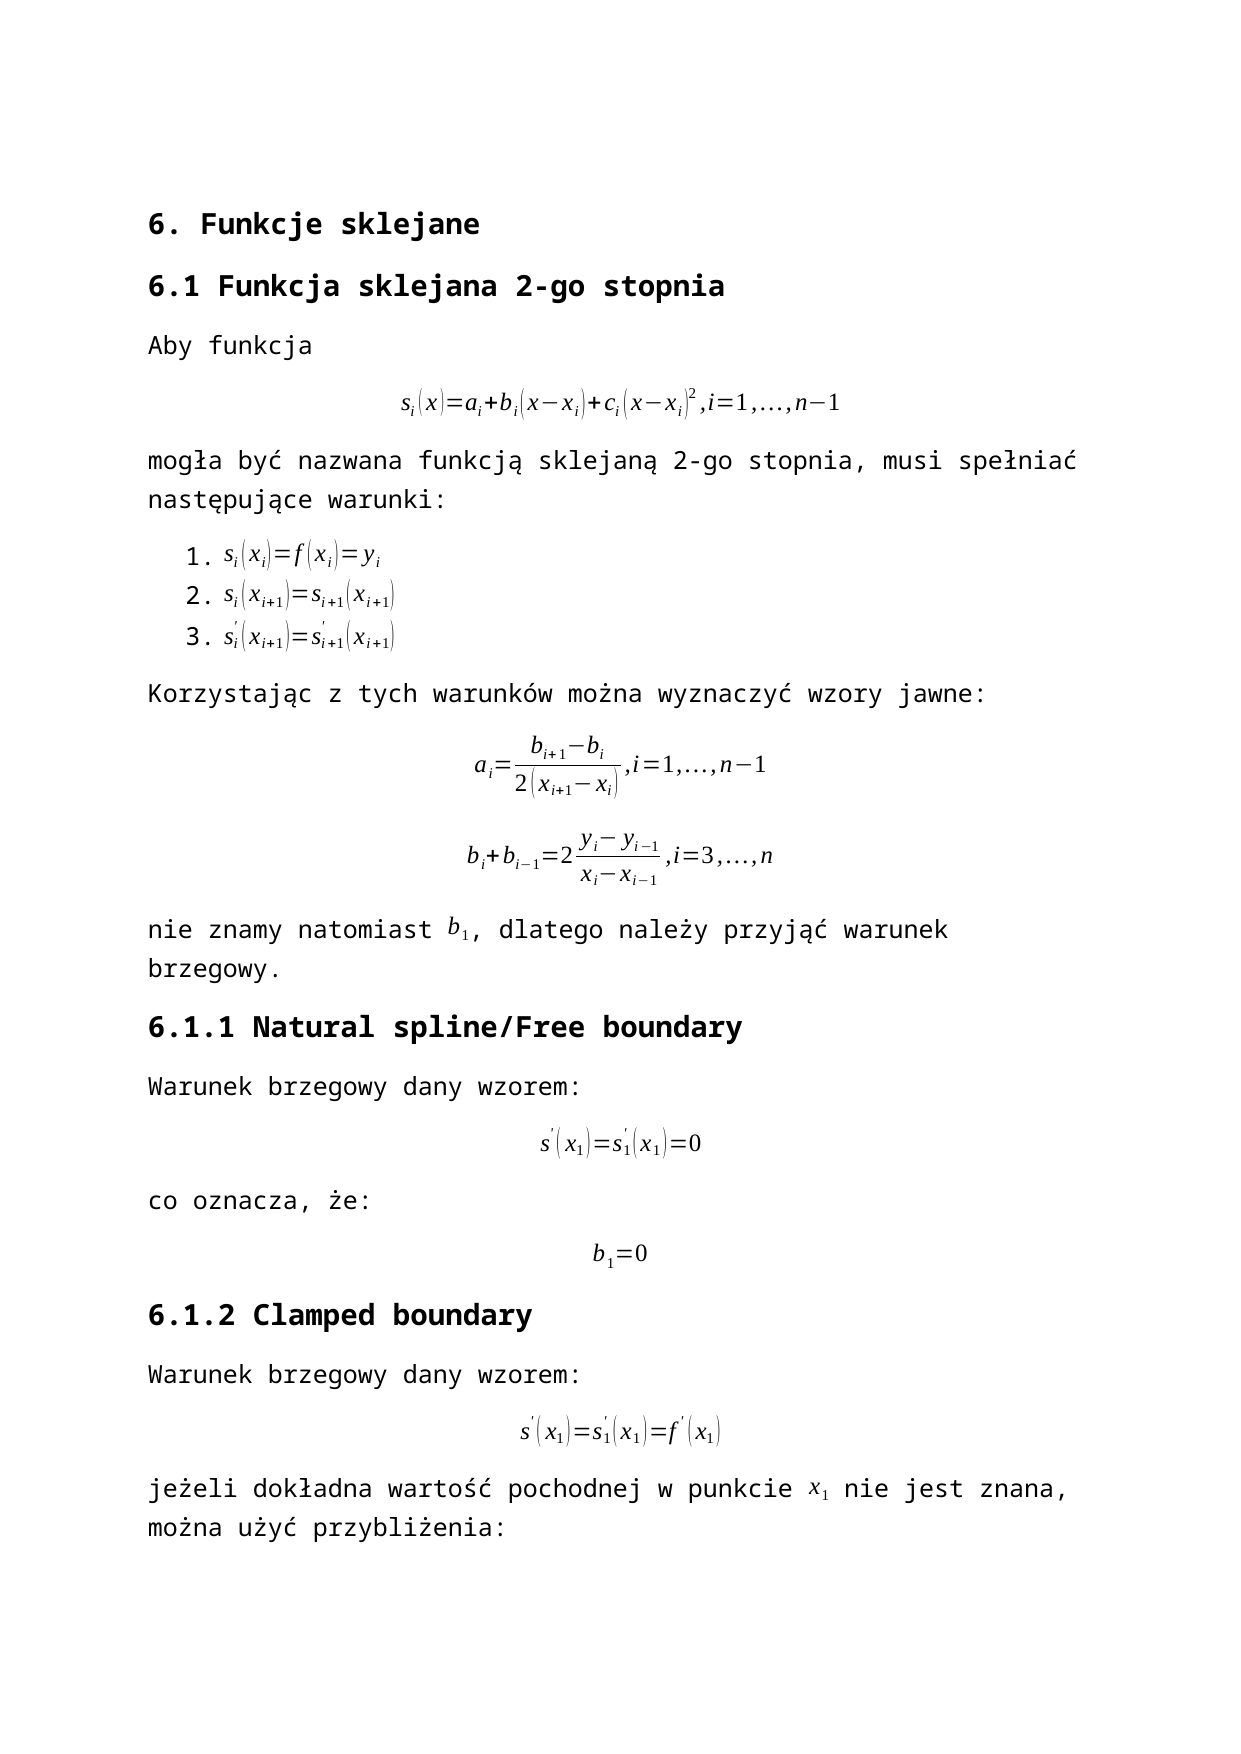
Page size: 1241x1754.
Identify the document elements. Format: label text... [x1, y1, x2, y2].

text nie znamy natomiast , dlatego należy przyjąć warunek brzegowy. [148, 911, 1093, 984]
text 6.1.1 Natural spline/Free boundary [148, 1006, 1093, 1046]
text Aby funkcja [148, 328, 1093, 362]
text 6.1 Funkcja sklejana 2-go stopnia [148, 266, 1093, 305]
text 6.1.2 Clamped boundary [148, 1294, 1093, 1334]
text co oznacza, że: [148, 1183, 1093, 1217]
text 6. Funkcje sklejane [148, 203, 1093, 243]
text Warunek brzegowy dany wzorem: [148, 1069, 1093, 1103]
text Korzystając z tych warunków można wyznaczyć wzory jawne: [148, 676, 1093, 710]
text jeżeli dokładna wartość pochodnej w punkcie nie jest znana, można użyć przybliżenia: [148, 1471, 1093, 1544]
text mogła być nazwana funkcją sklejaną 2-go stopnia, musi spełniać następujące warunki: [148, 443, 1093, 516]
text Warunek brzegowy dany wzorem: [148, 1357, 1093, 1391]
